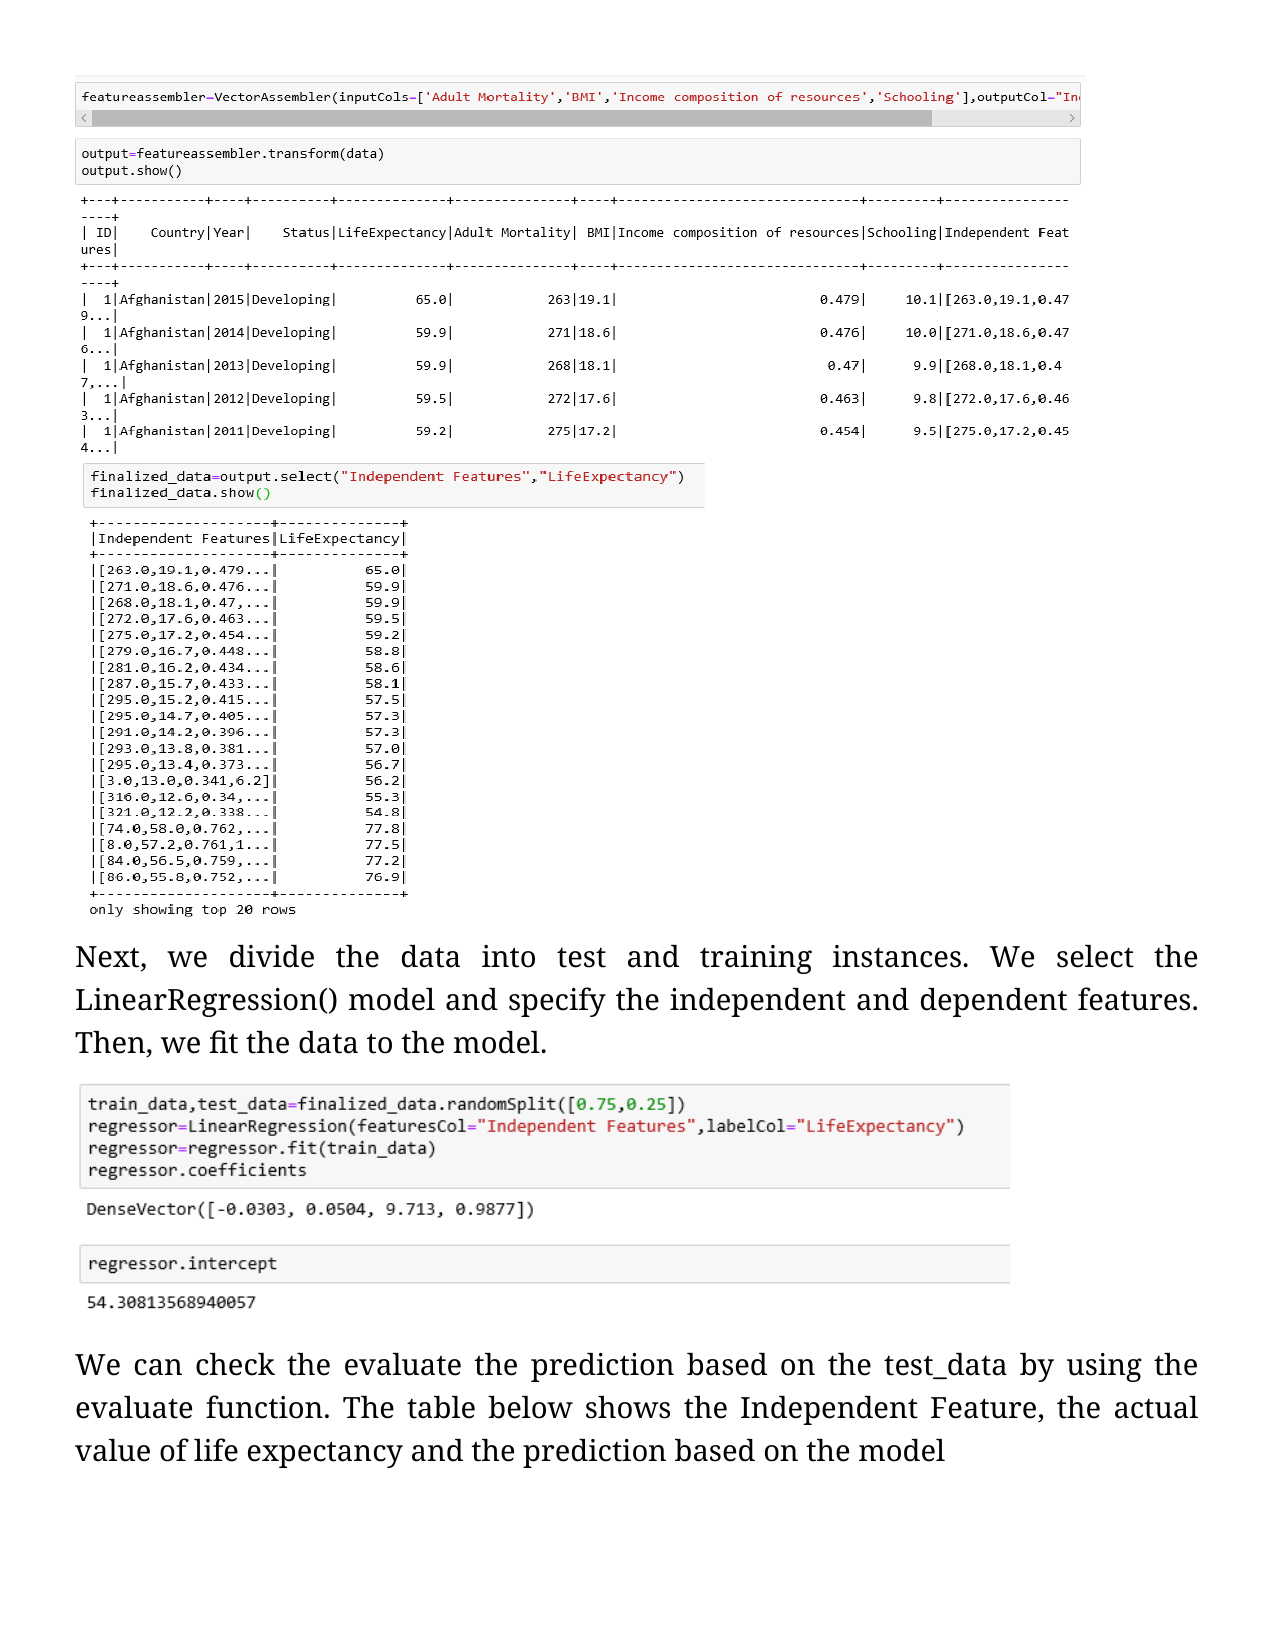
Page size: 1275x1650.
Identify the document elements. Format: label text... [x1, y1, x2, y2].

picture [75, 75, 1086, 454]
text We can check the evaluate the prediction based on the test_data by using the evaluate function. The table below shows the Independent Feature, the actual value of life expectancy and the prediction based on the model [75, 1344, 1200, 1470]
picture [75, 1081, 1011, 1326]
text Next, we divide the data into test and training instances. We select the LinearRegression() model and specify the independent and dependent features. Then, we fit the data to the model. [75, 937, 1200, 1062]
picture [75, 455, 705, 918]
